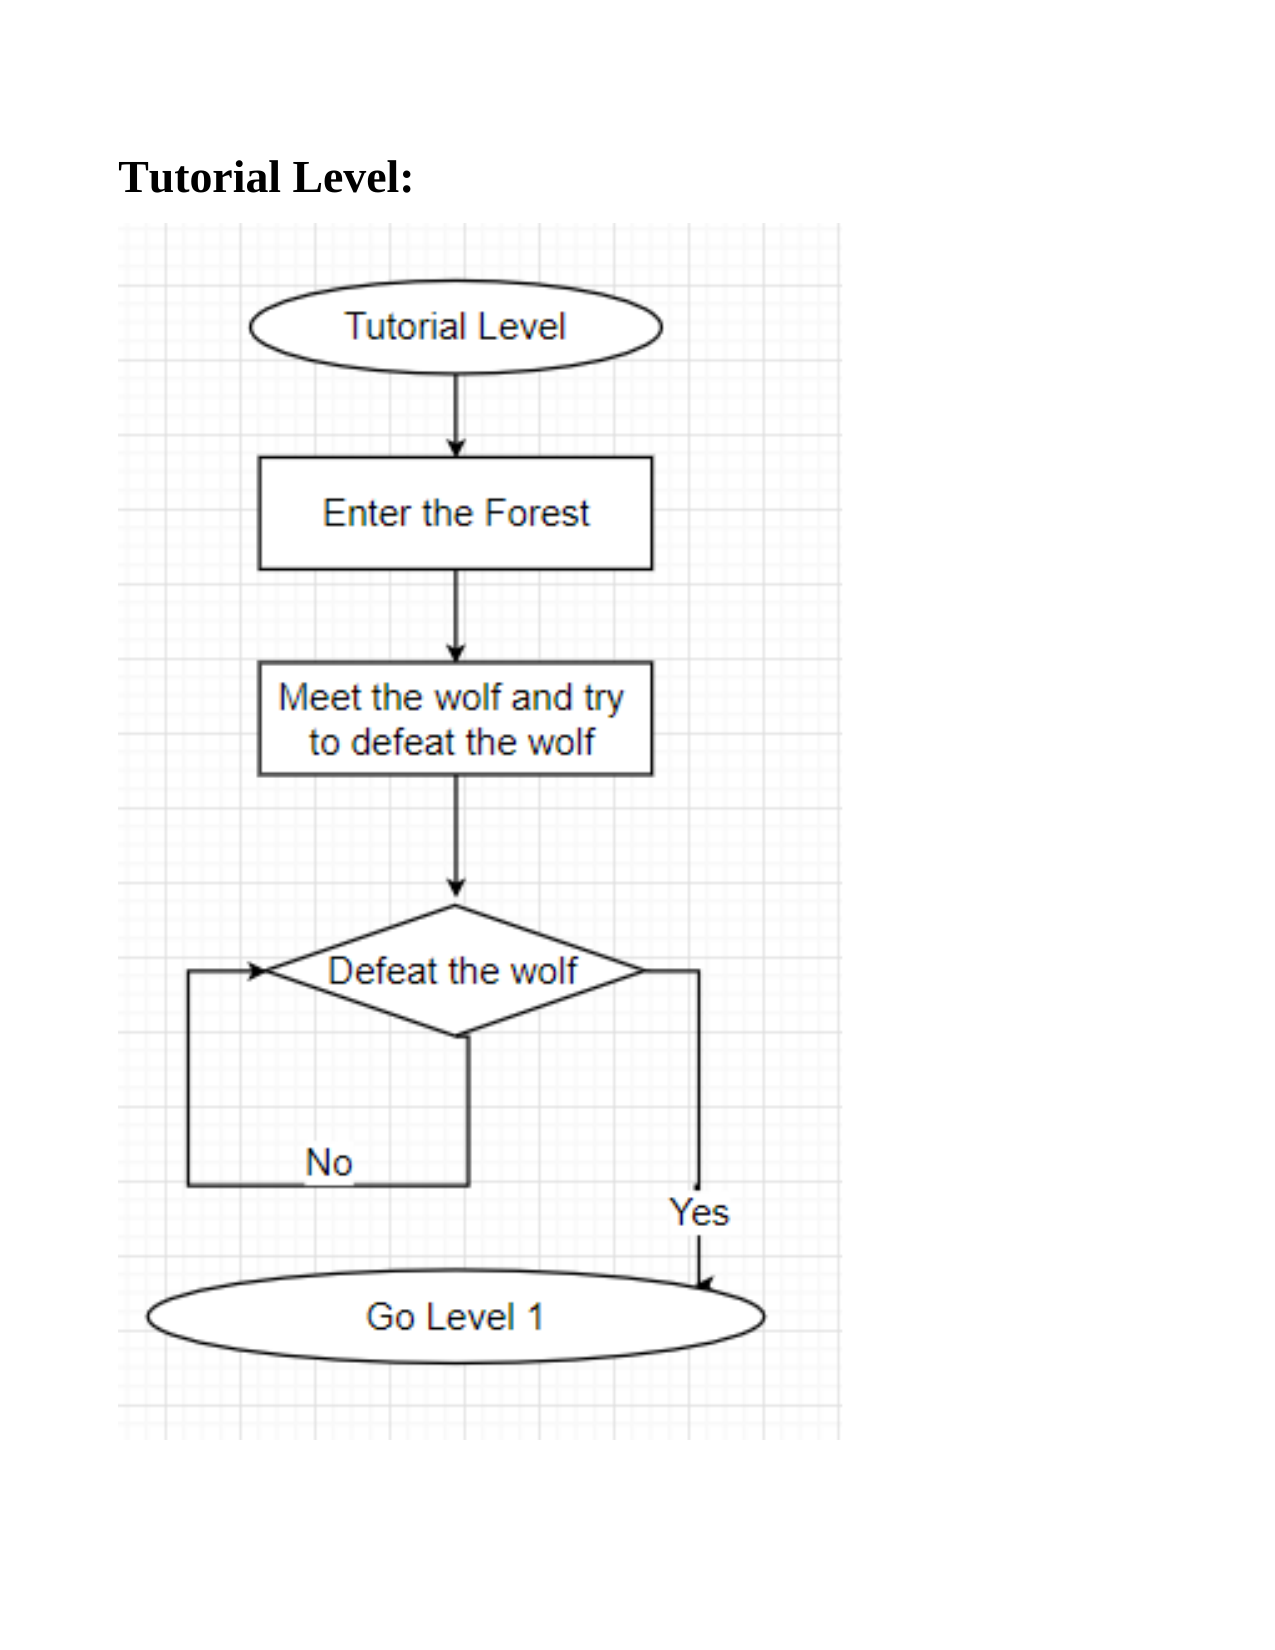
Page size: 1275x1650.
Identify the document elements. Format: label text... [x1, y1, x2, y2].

text Tutorial Level: [118, 150, 1157, 203]
picture [118, 223, 843, 1440]
